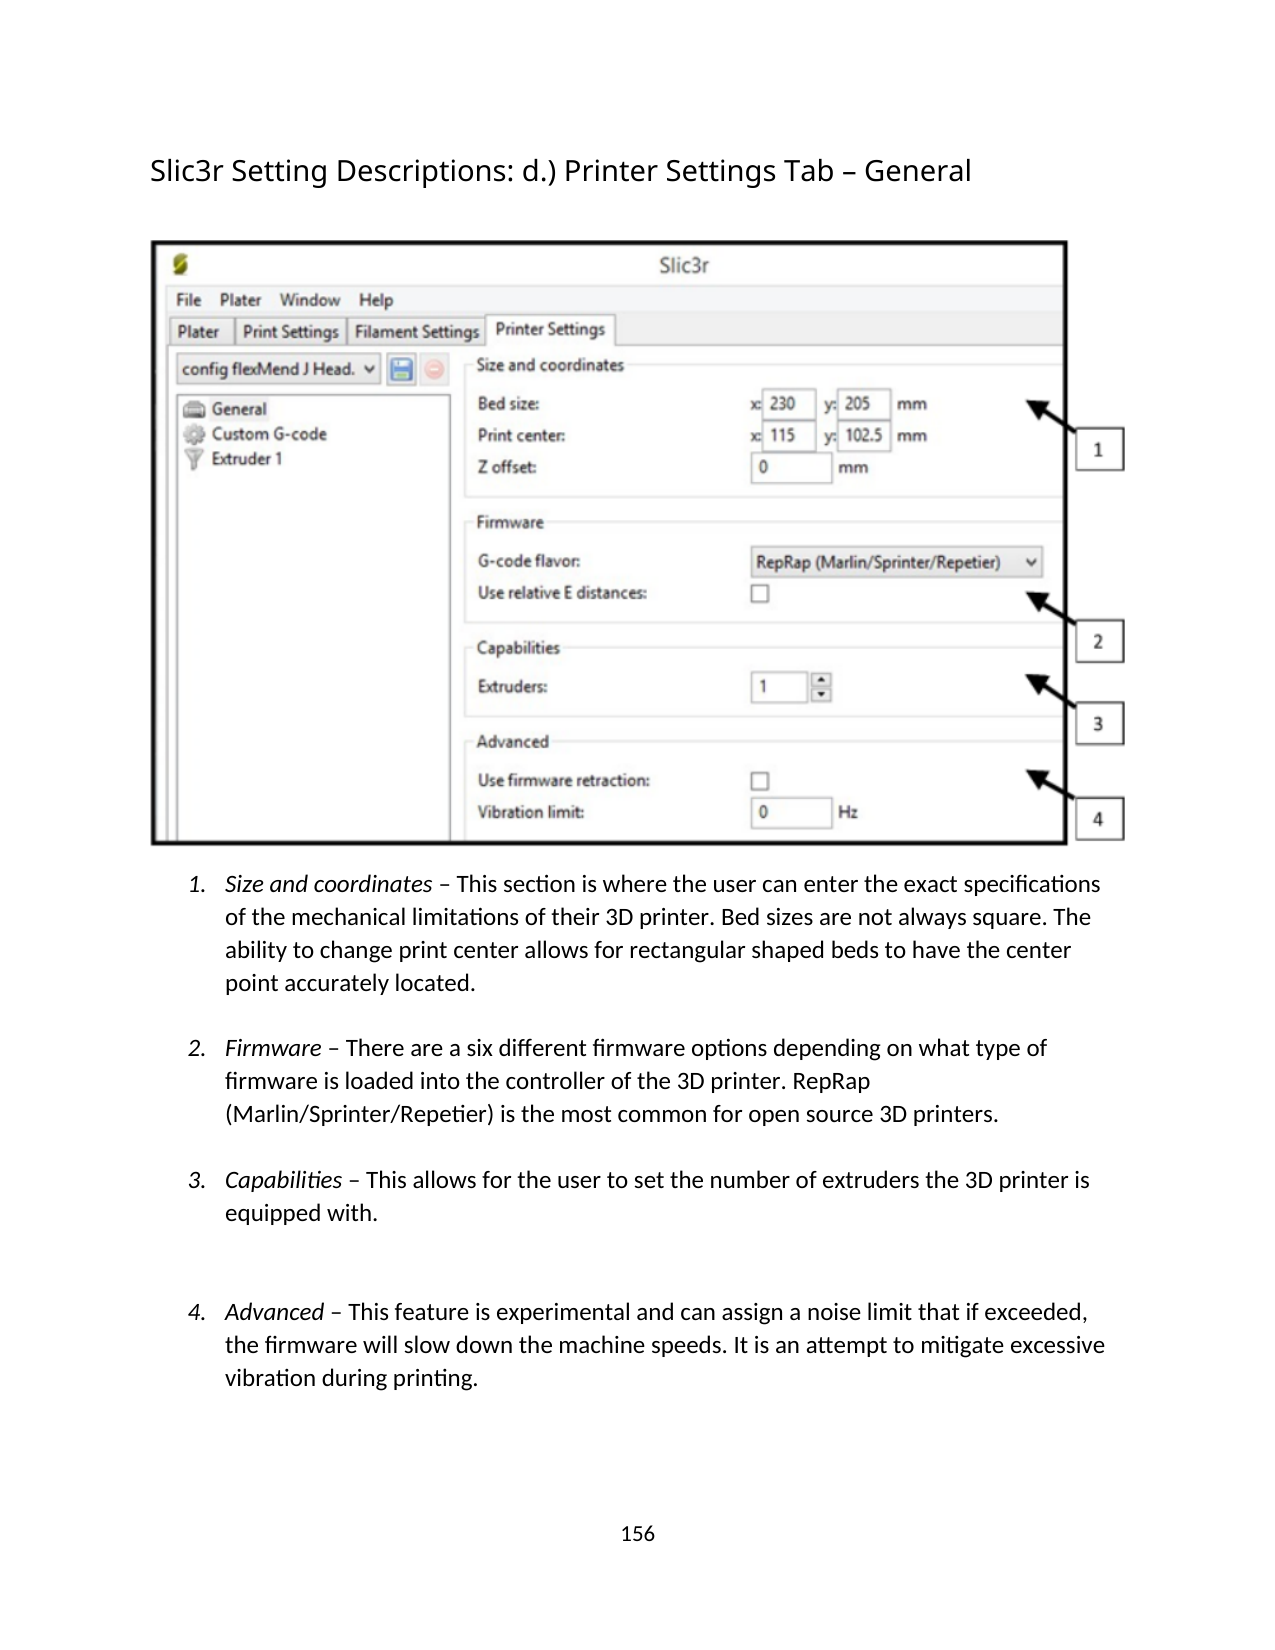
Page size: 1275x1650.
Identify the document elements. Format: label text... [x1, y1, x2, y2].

list Firmware – There are a six different firmware options depending on what type of firmware is loaded into the controller of the 3D printer. RepRap (Marlin/Sprinter/Repetier) is the most common for open source 3D printers. [187, 1032, 1125, 1129]
list Capabilities – This allows for the user to set the number of extruders the 3D printer is equipped with. [187, 1164, 1125, 1228]
list Advanced – This feature is experimental and can assign a noise limit that if exceeded, the firmware will slow down the machine speeds. It is an attempt to mitigate excessive vibration during printing. [187, 1296, 1125, 1392]
list Size and coordinates – This section is where the user can enter the exact specifications of the mechanical limitations of their 3D printer. Bed sizes are not always square. The ability to change print center allows for rectangular shaped beds to have the center point accurately located. [187, 868, 1125, 997]
subtitle Slic3r Setting Descriptions: d.) Printer Settings Tab – General [150, 150, 1125, 190]
